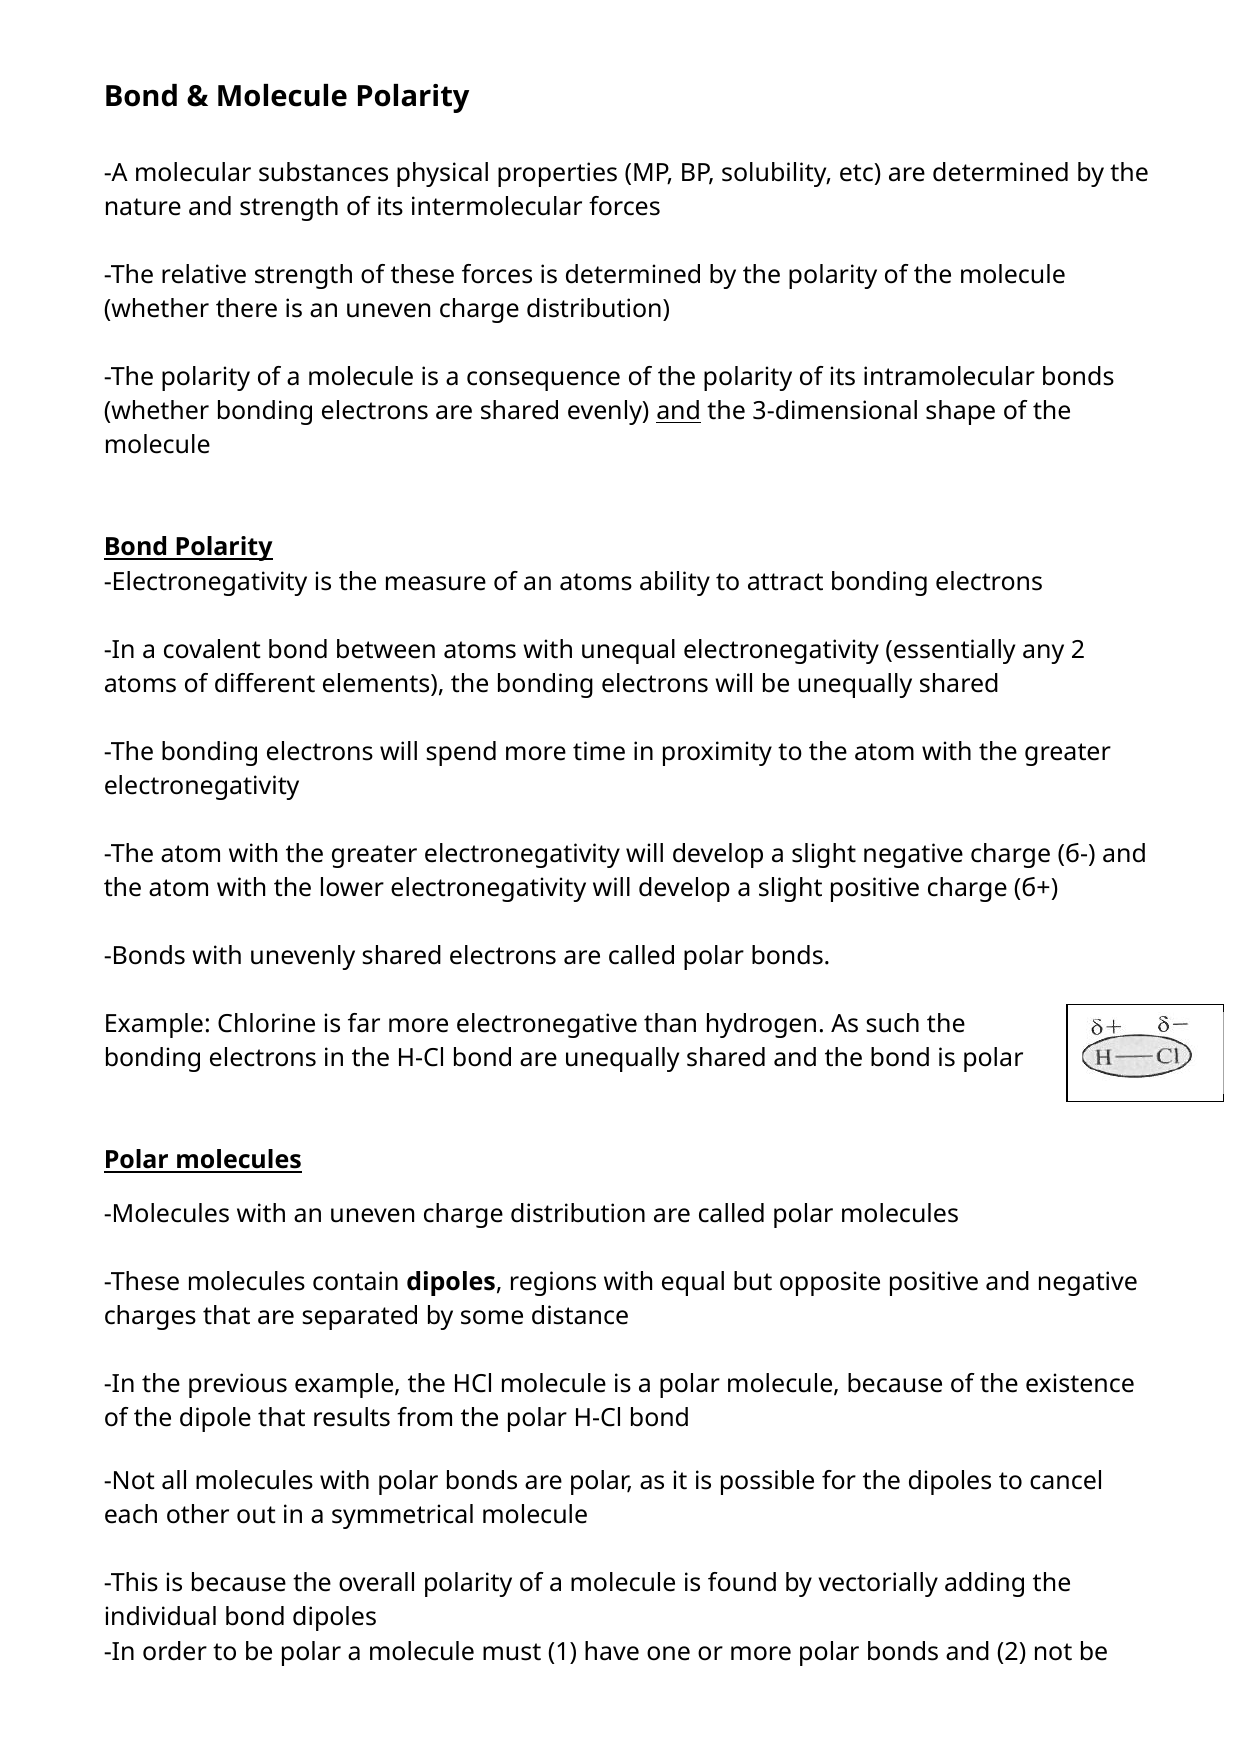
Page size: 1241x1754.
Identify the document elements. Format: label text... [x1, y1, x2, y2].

text -These molecules contain dipoles, regions with equal but opposite positive and negative charges that are separated by some distance [103, 1264, 1152, 1332]
text -In a covalent bond between atoms with unequal electronegativity (essentially any 2 atoms of different elements), the bonding electrons will be unequally shared [103, 631, 1152, 699]
text -A molecular substances physical properties (MP, BP, solubility, etc) are determined by the nature and strength of its intermolecular forces [103, 154, 1152, 222]
text -The relative strength of these forces is determined by the polarity of the molecule (whether there is an uneven charge distribution) [103, 257, 1152, 325]
text -Electronegativity is the measure of an atoms ability to attract bonding electrons [103, 563, 1152, 597]
text -This is because the overall polarity of a molecule is found by vectorially adding the individual bond dipoles [103, 1565, 1152, 1633]
text Polar molecules [103, 1142, 1152, 1176]
text -The bonding electrons will spend more time in proximity to the atom with the greater electronegativity [103, 733, 1152, 802]
text Bond & Molecule Polarity [103, 75, 1152, 115]
text -The polarity of a molecule is a consequence of the polarity of its intramolecular bonds (whether bonding electrons are shared evenly) and the 3-dimensional shape of the molecule [103, 359, 1152, 461]
text Bond Polarity [103, 529, 1152, 563]
text -The atom with the greater electronegativity will develop a slight negative charge (б-) and the atom with the lower electronegativity will develop a slight positive charge (б+) [103, 836, 1152, 904]
text -Molecules with an uneven charge distribution are called polar molecules [103, 1196, 1152, 1230]
text Example: Chlorine is far more electronegative than hydrogen. As such the bonding electrons in the H-Cl bond are unequally shared and the bond is polar [103, 1006, 1066, 1074]
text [103, 1633, 1152, 1667]
text -Not all molecules with polar bonds are polar, as it is possible for the dipoles to cancel each other out in a symmetrical molecule [103, 1463, 1152, 1531]
text -In the previous example, the HCl molecule is a polar molecule, because of the existence of the dipole that results from the polar H-Cl bond [103, 1366, 1152, 1434]
text -Bonds with unevenly shared electrons are called polar bonds. [103, 938, 1152, 972]
